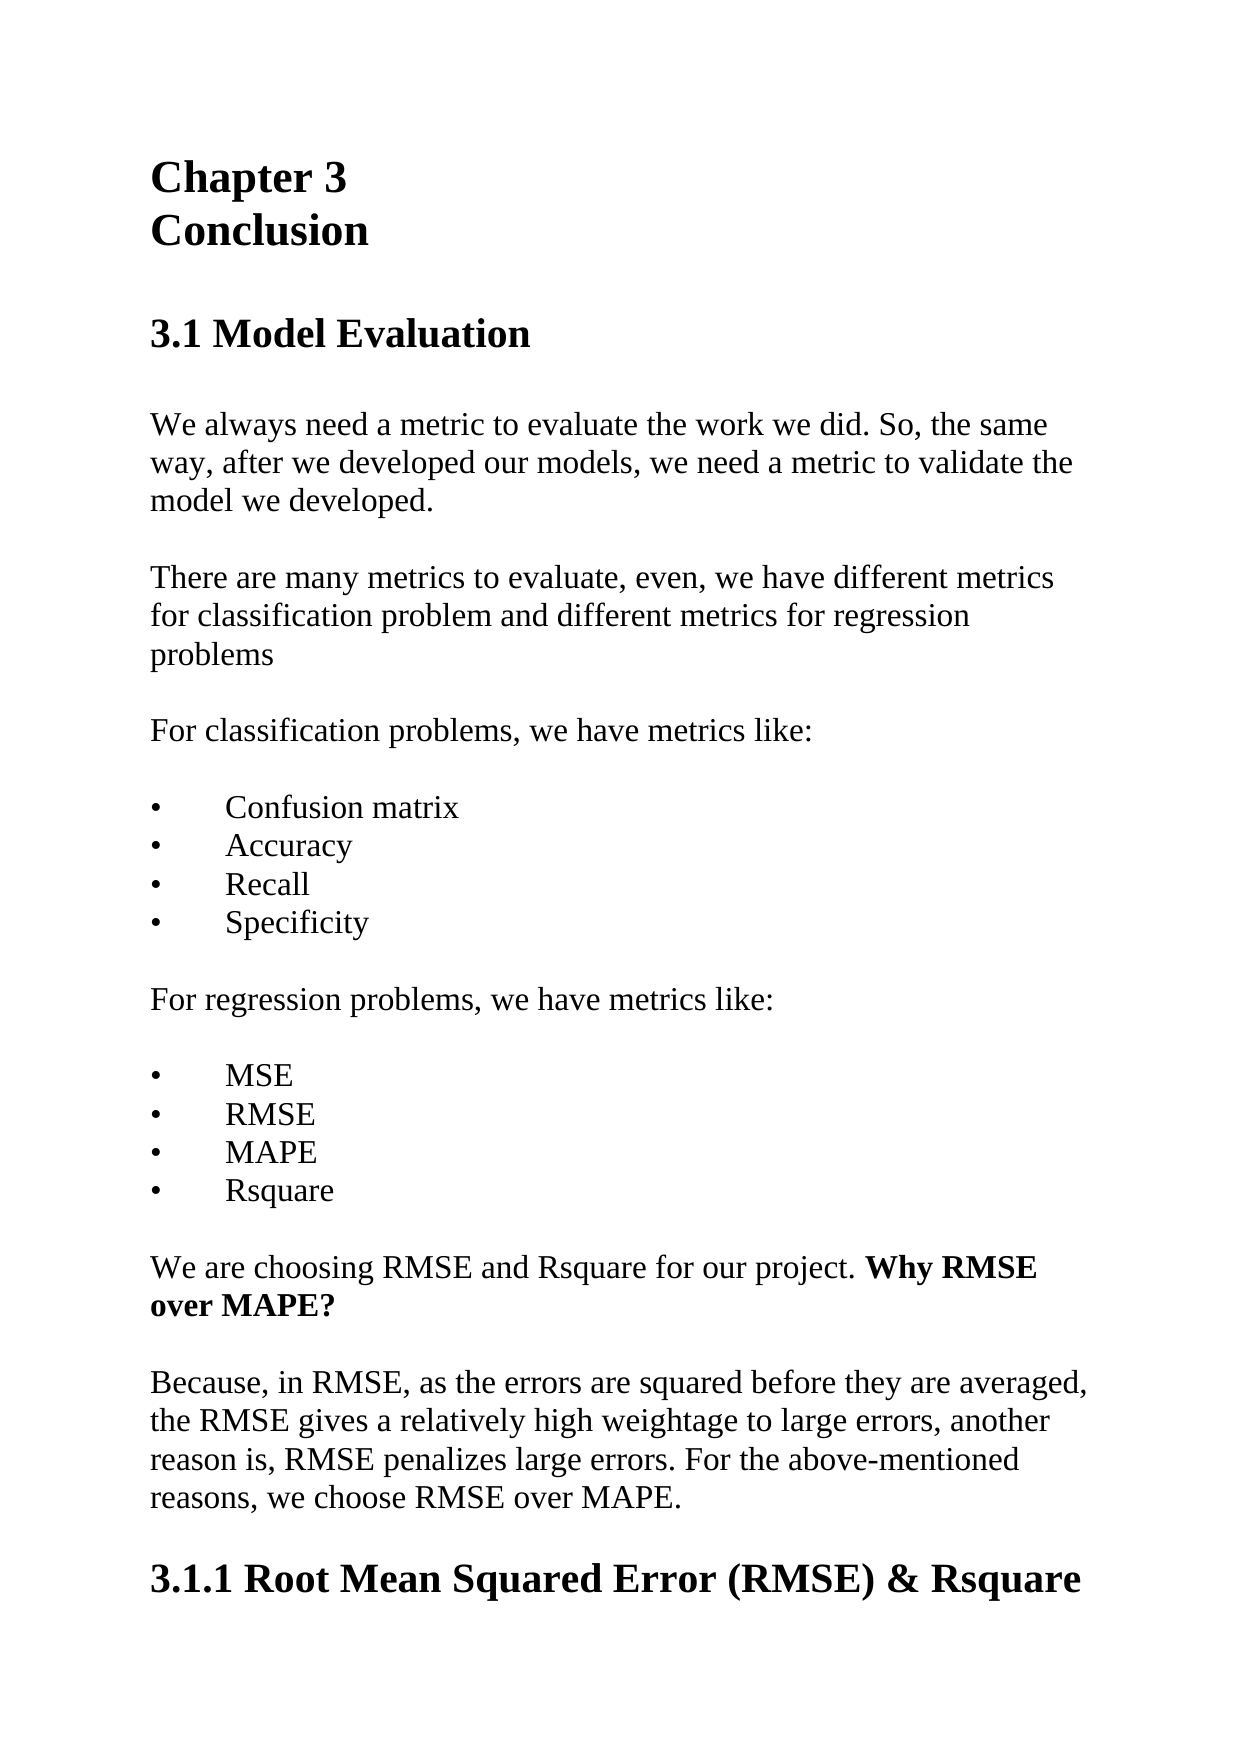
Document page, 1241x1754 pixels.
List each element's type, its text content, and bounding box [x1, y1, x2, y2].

list Rsquare [150, 1171, 1090, 1209]
text Because, in RMSE, as the errors are squared before they are averaged, the RMSE gives a relatively high weightage to large errors, another reason is, RMSE penalizes large errors. For the above-mentioned reasons, we choose RMSE over MAPE. [150, 1362, 1090, 1516]
list Specificity [150, 902, 1090, 941]
text We always need a metric to evaluate the work we did. So, the same way, after we developed our models, we need a metric to validate the model we developed. [150, 404, 1090, 519]
list MSE [150, 1056, 1090, 1094]
text For regression problems, we have metrics like: [150, 979, 1090, 1017]
text 3.1 Model Evaluation [150, 308, 1090, 356]
text We are choosing RMSE and Rsquare for our project. Why RMSE over MAPE? [150, 1247, 1090, 1324]
list Confusion matrix [150, 787, 1090, 826]
text There are many metrics to evaluate, even, we have different metrics for classification problem and different metrics for regression problems [150, 557, 1090, 672]
text Chapter 3 Conclusion [150, 150, 1090, 255]
text For classification problems, we have metrics like: [150, 711, 1090, 749]
list RMSE [150, 1094, 1090, 1132]
list MAPE [150, 1132, 1090, 1171]
list Accuracy [150, 826, 1090, 864]
text 3.1.1 Root Mean Squared Error (RMSE) & Rsquare [150, 1554, 1090, 1602]
list Recall [150, 864, 1090, 902]
